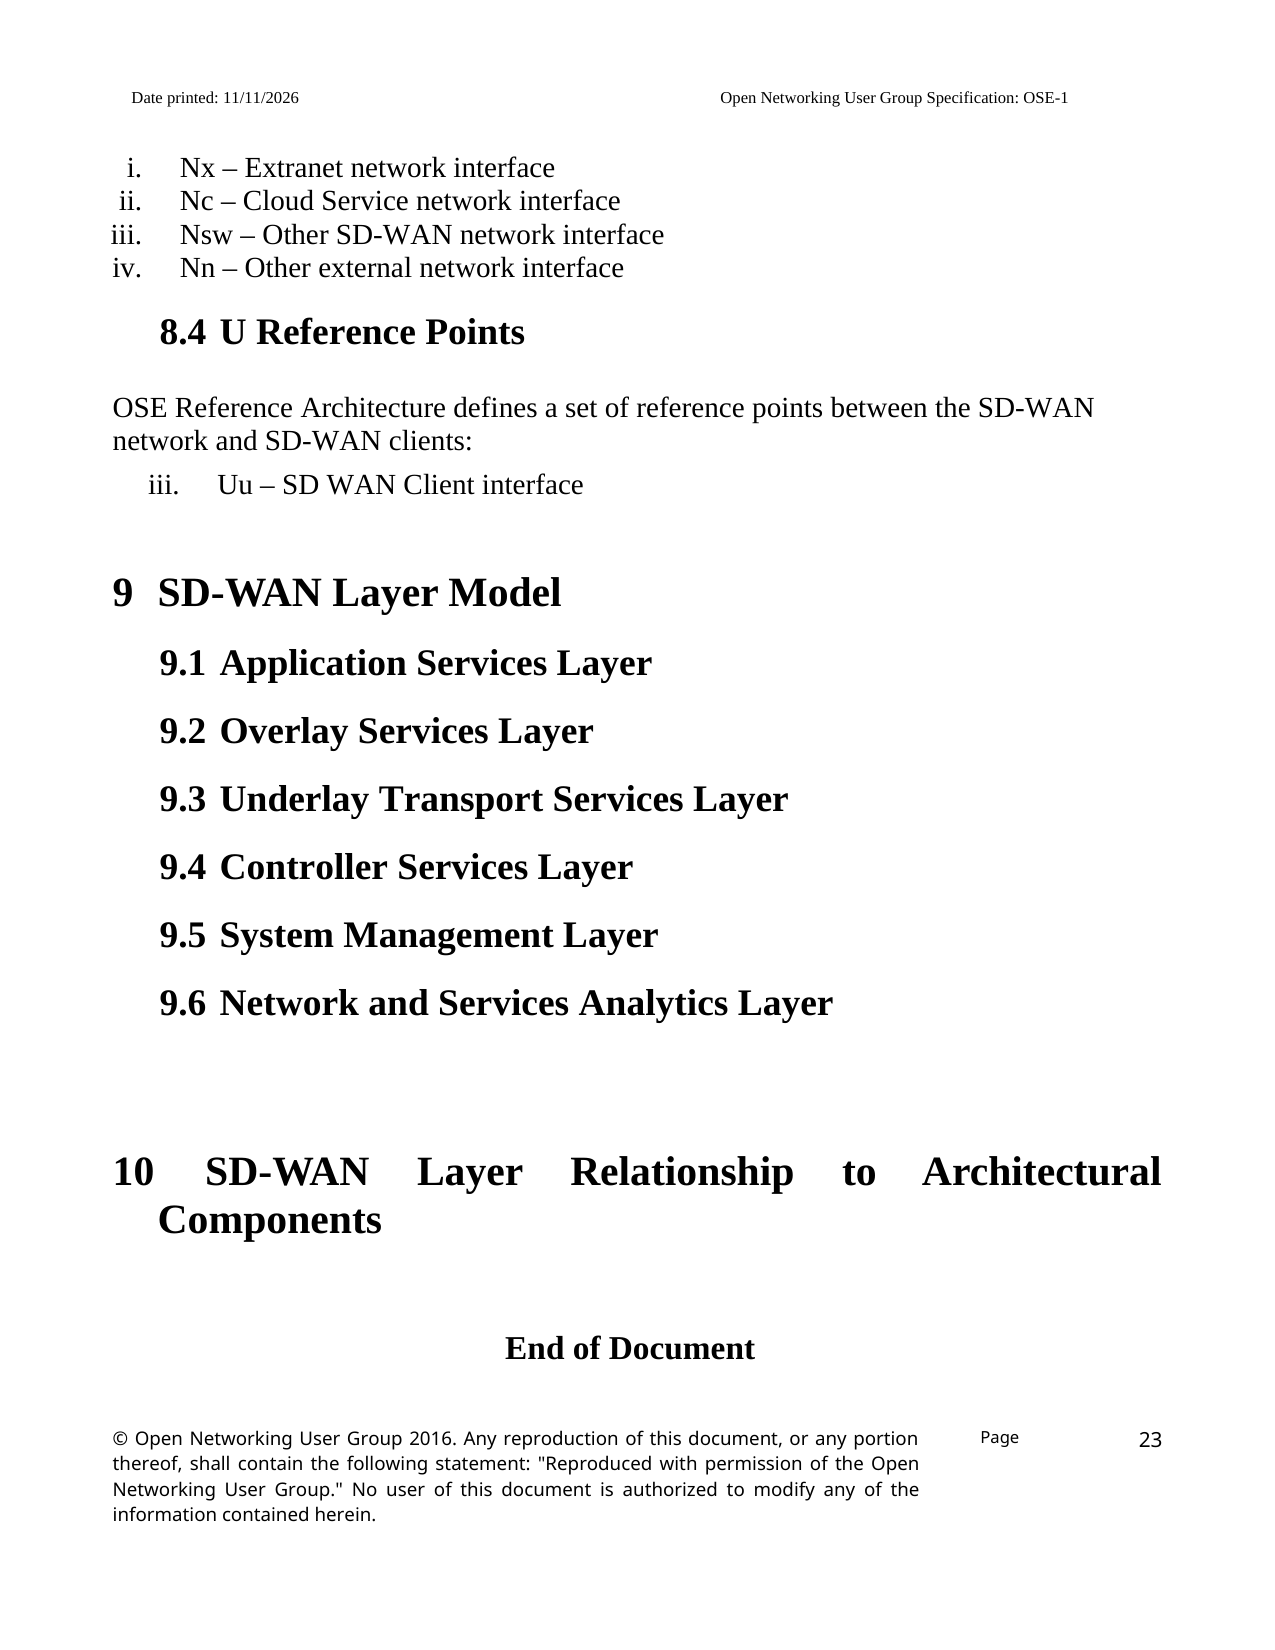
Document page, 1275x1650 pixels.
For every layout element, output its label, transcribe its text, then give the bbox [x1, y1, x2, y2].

text End of Document [150, 1328, 1110, 1367]
subtitle SD-WAN Layer Model [112, 567, 1162, 615]
subtitle System Management Layer [159, 912, 1162, 956]
subtitle Underlay Transport Services Layer [159, 776, 1162, 819]
list Nn – Other external network interface [142, 251, 1162, 284]
list Uu – SD WAN Client interface [179, 467, 1162, 501]
subtitle U Reference Points [159, 309, 1162, 352]
subtitle Application Services Layer [159, 640, 1162, 683]
list Nc – Cloud Service network interface [142, 183, 1162, 217]
list Nsw – Other SD-WAN network interface [142, 217, 1162, 251]
list Nx – Extranet network interface [142, 150, 1162, 183]
subtitle Controller Services Layer [159, 844, 1162, 887]
subtitle Overlay Services Layer [159, 708, 1162, 751]
subtitle Network and Services Analytics Layer [159, 981, 1162, 1024]
subtitle SD-WAN Layer Relationship to Architectural Components [112, 1147, 1162, 1242]
text OSE Reference Architecture defines a set of reference points between the SD-WAN network and SD-WAN clients: [112, 390, 1162, 457]
